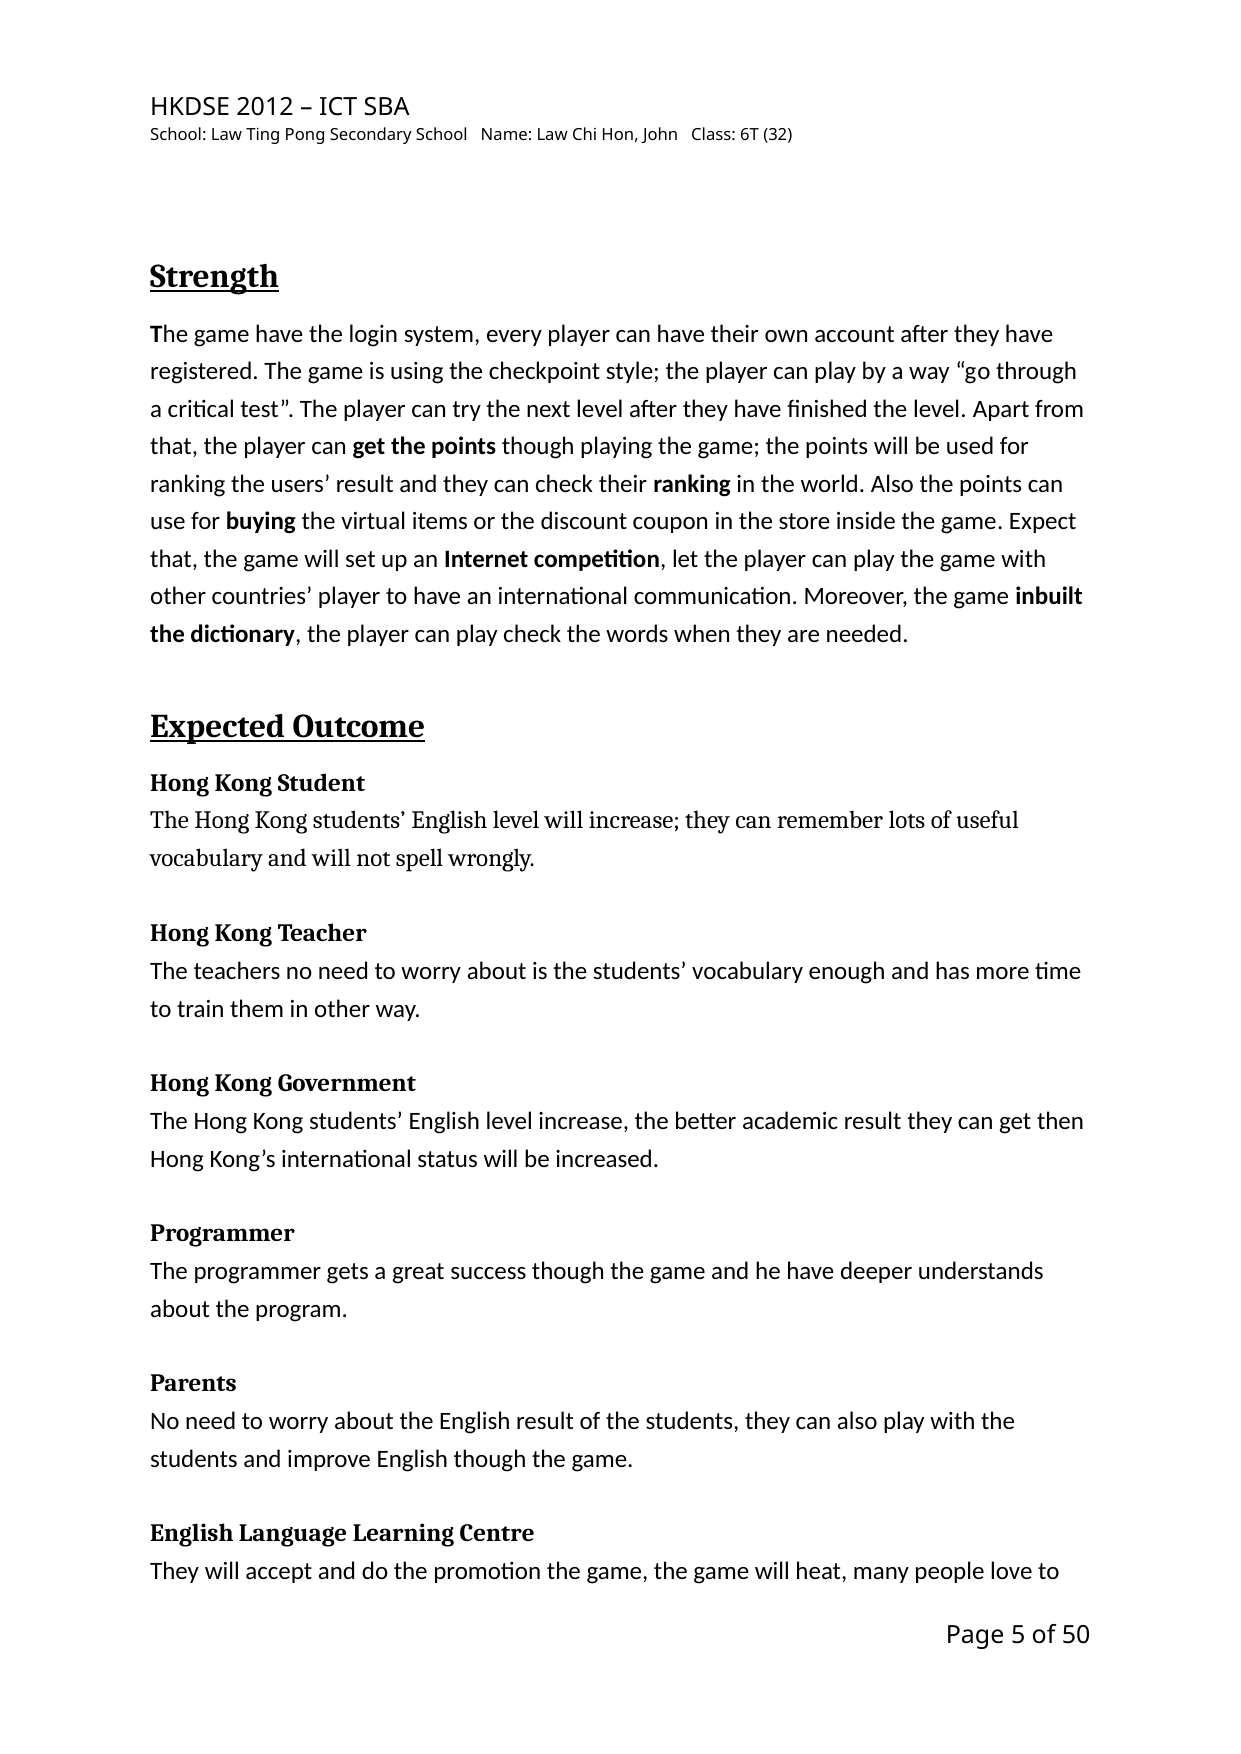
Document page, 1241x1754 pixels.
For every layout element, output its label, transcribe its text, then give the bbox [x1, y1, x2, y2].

text The Hong Kong students’ English level increase, the better academic result they can get then Hong Kong’s international status will be increased. [150, 1102, 1090, 1177]
text Programmer [150, 1214, 1090, 1252]
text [150, 1552, 1090, 1589]
text The Hong Kong students’ English level will increase; they can remember lots of useful vocabulary and will not spell wrongly. [150, 802, 1090, 877]
text Expected Outcome [150, 689, 1090, 764]
text The teachers no need to worry about is the students’ vocabulary enough and has more time to train them in other way. [150, 952, 1090, 1027]
text Hong Kong Student [150, 764, 1090, 802]
text No need to worry about the English result of the students, they can also play with the students and improve English though the game. [150, 1402, 1090, 1477]
text The game have the login system, every player can have their own account after they have registered. The game is using the checkpoint style; the player can play by a way “go through a critical test”. The player can try the next level after they have finished the level. Apart from that, the player can get the points though playing the game; the points will be used for ranking the users’ result and they can check their ranking in the world. Also the points can use for buying the virtual items or the discount coupon in the store inside the game. Expect that, the game will set up an Internet competition, let the player can play the game with other countries’ player to have an international communication. Moreover, the game inbuilt the dictionary, the player can play check the words when they are needed. [150, 314, 1090, 652]
text Strength [150, 239, 1090, 314]
text Parents [150, 1364, 1090, 1402]
text Hong Kong Teacher [150, 914, 1090, 952]
text The programmer gets a great success though the game and he have deeper understands about the program. [150, 1252, 1090, 1327]
text English Language Learning Centre [150, 1514, 1090, 1552]
text Hong Kong Government [150, 1064, 1090, 1102]
